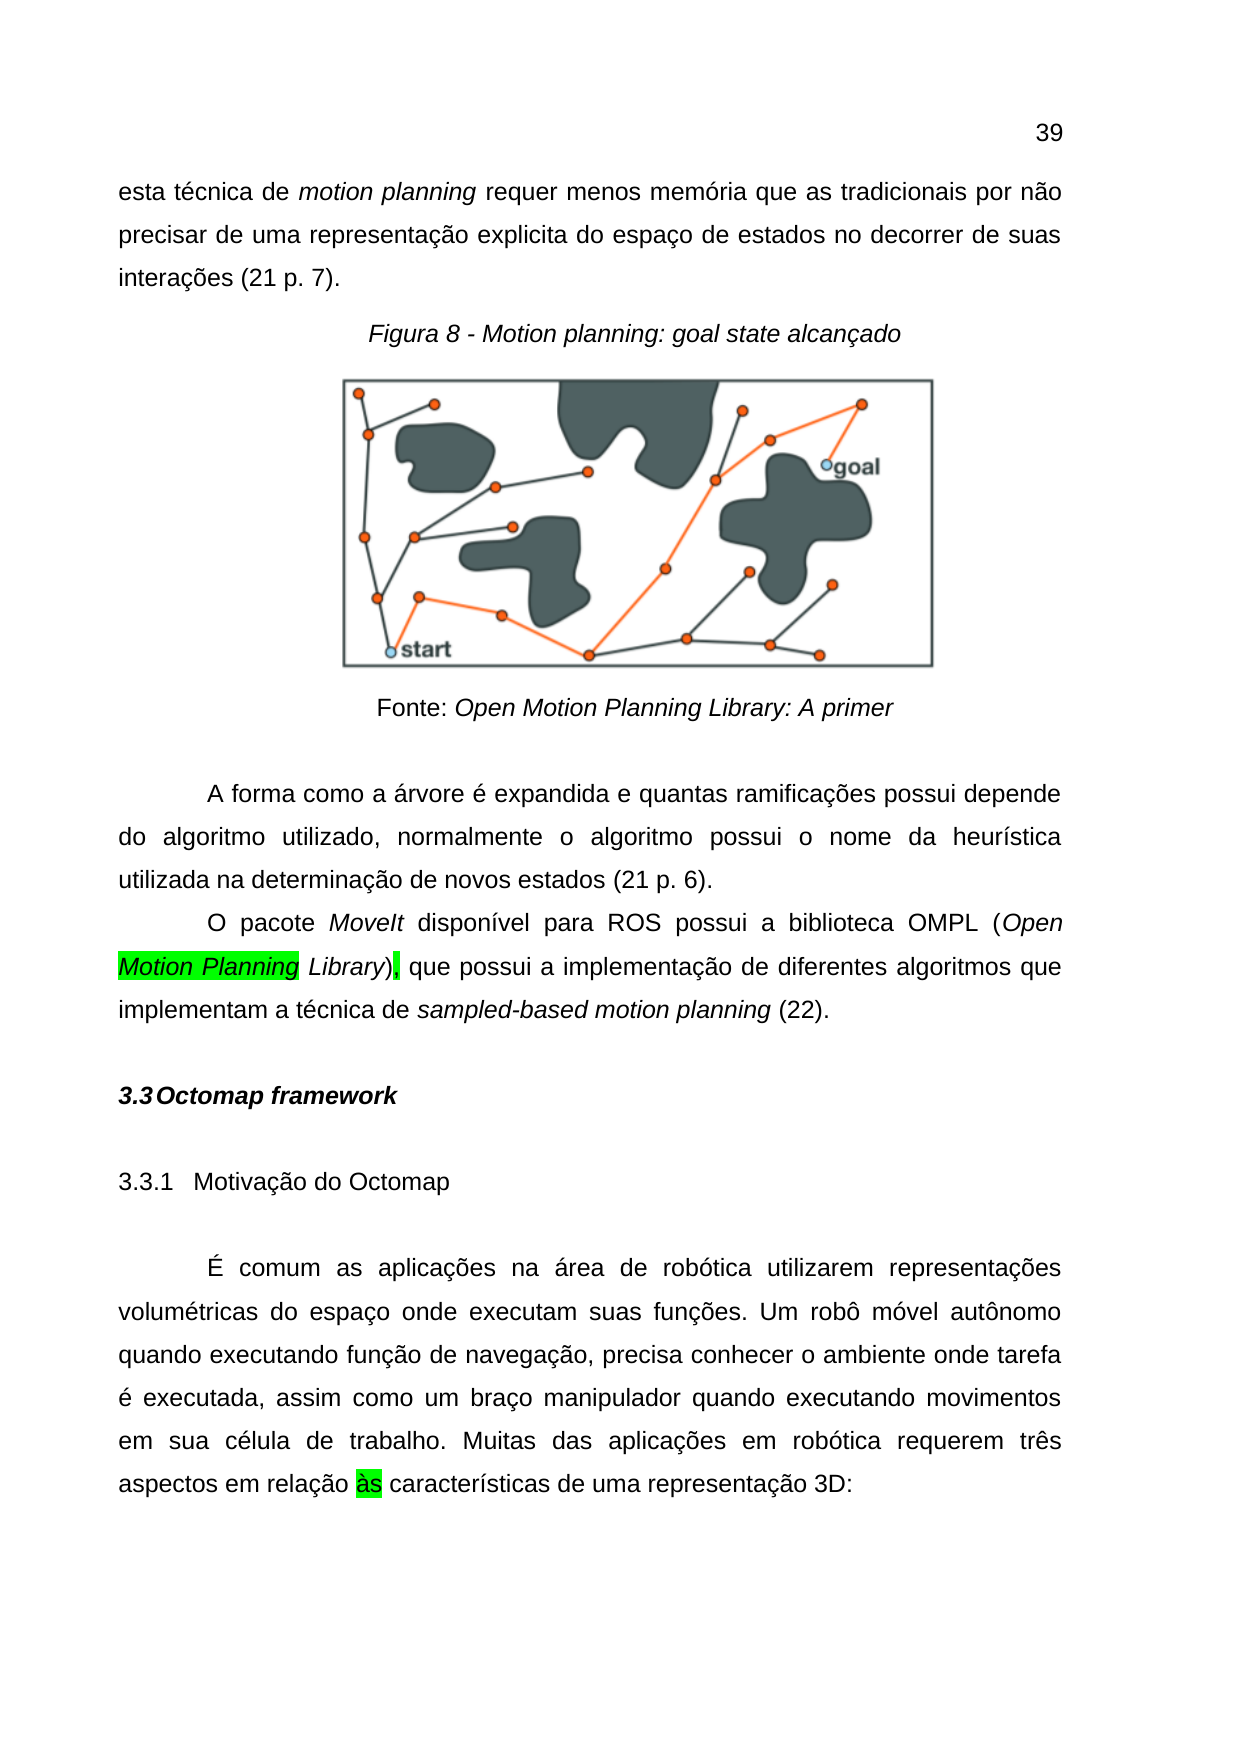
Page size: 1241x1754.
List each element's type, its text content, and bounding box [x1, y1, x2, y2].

picture [323, 362, 947, 679]
subtitle Octomap framework [118, 1081, 1063, 1109]
subtitle Motivação do Octomap [118, 1167, 1063, 1196]
text É comum as aplicações na área de robótica utilizarem representações volumétricas do espaço onde executam suas funções. Um robô móvel autônomo quando executando função de navegação, precisa conhecer o ambiente onde tarefa é executada, assim como um braço manipulador quando executando movimentos em sua célula de trabalho. Muitas das aplicações em robótica requerem três aspectos em relação às características de uma representação 3D: [118, 1253, 1063, 1498]
text A forma como a árvore é expandida e quantas ramificações possui depende do algoritmo utilizado, normalmente o algoritmo possui o nome da heurística utilizada na determinação de novos estados . [118, 779, 1063, 894]
text Figura 8 - Motion planning: goal state alcançado [118, 319, 1063, 348]
text O pacote MoveIt disponível para ROS possui a biblioteca OMPL (Open Motion Planning Library), que possui a implementação de diferentes algoritmos que implementam a técnica de sampled-based motion planning. [118, 908, 1063, 1023]
text Fonte: Open Motion Planning Library: A primer [118, 693, 1063, 721]
